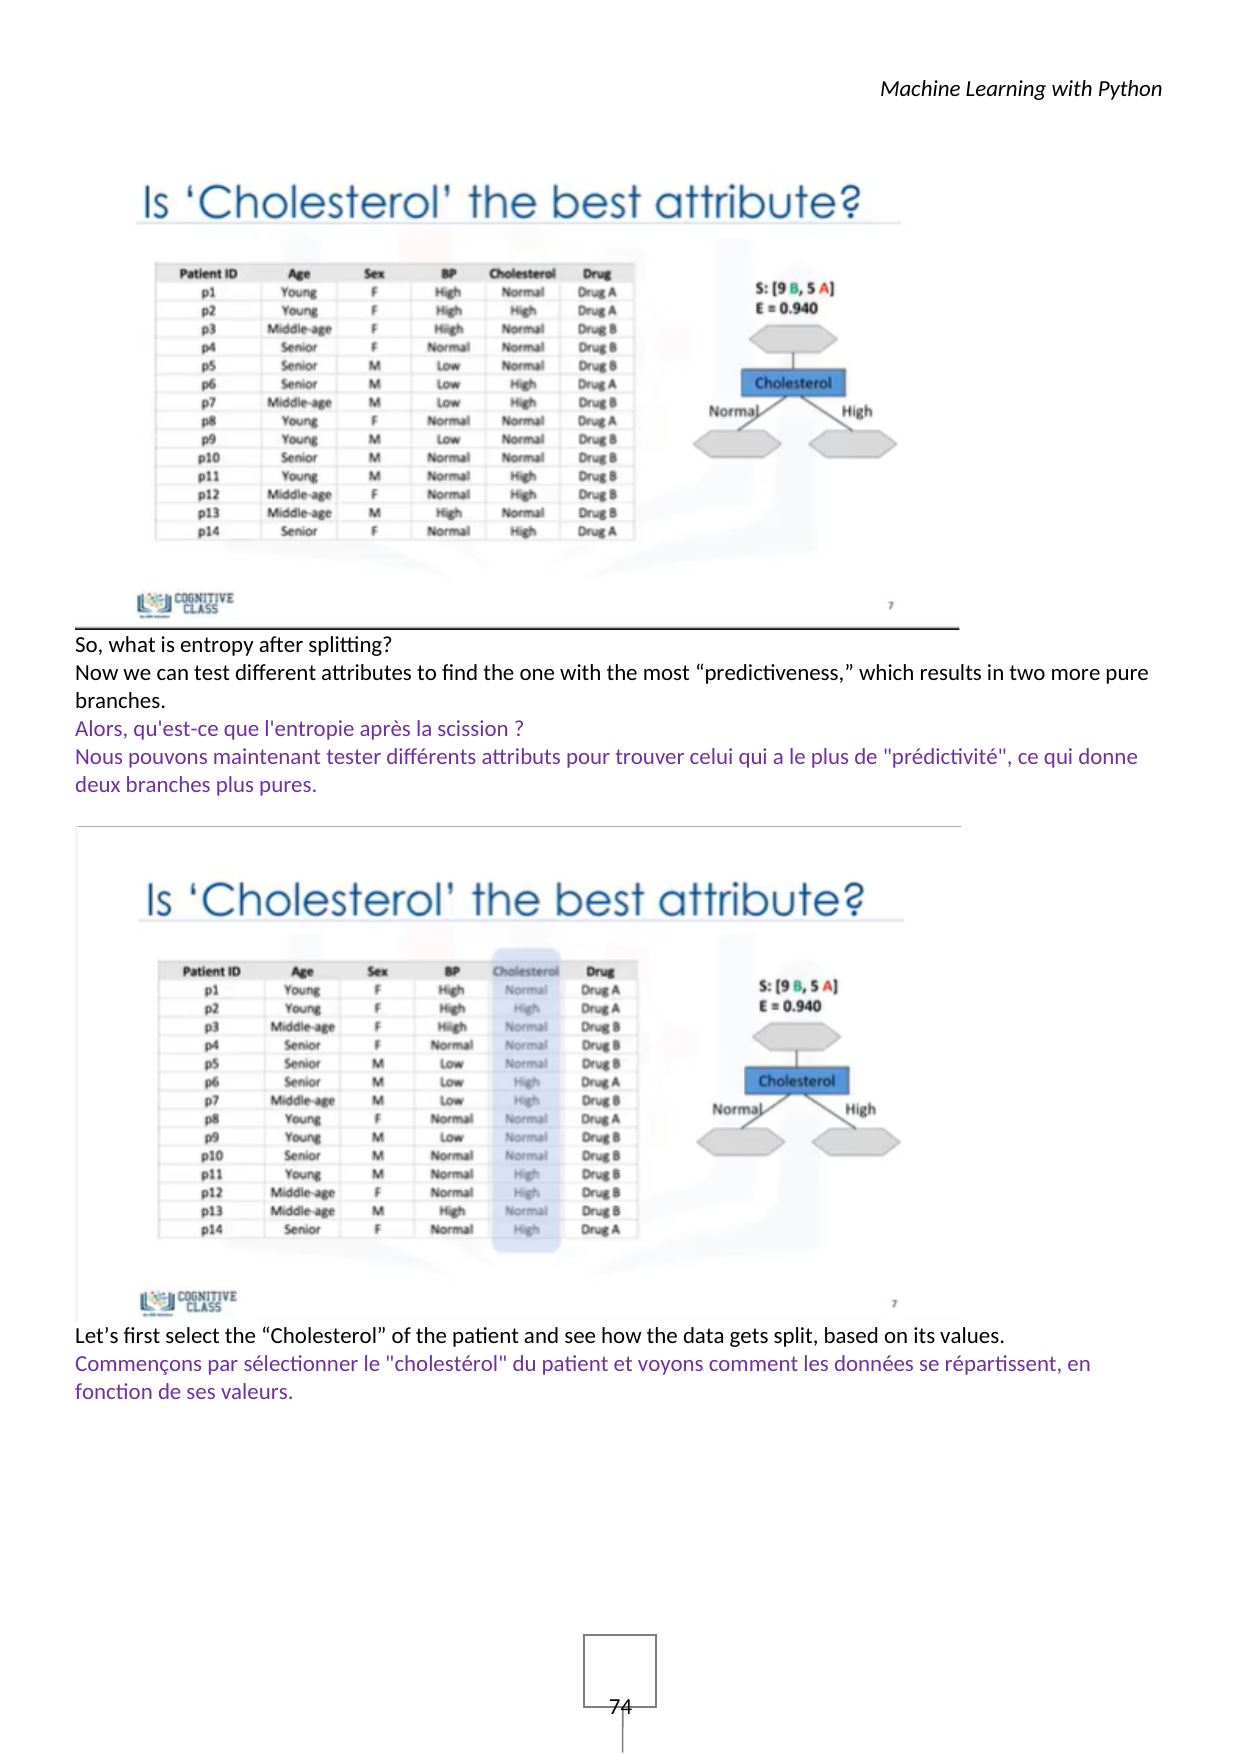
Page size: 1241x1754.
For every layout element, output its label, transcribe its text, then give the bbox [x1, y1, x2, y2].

text Commençons par sélectionner le "cholestérol" du patient et voyons comment les données se répartissent, en fonction de ses valeurs. [75, 1349, 1165, 1405]
text Now we can test different attributes to find the one with the most “predictiveness,” which results in two more pure branches. [75, 658, 1165, 714]
picture [75, 826, 962, 1322]
text Alors, qu'est-ce que l'entropie après la scission ? [75, 714, 1165, 742]
text Let’s first select the “Cholesterol” of the patient and see how the data gets split, based on its values. [75, 1321, 1165, 1349]
text So, what is entropy after splitting? [75, 630, 1165, 658]
text Nous pouvons maintenant tester différents attributs pour trouver celui qui a le plus de "prédictivité", ce qui donne deux branches plus pures. [75, 742, 1165, 798]
picture [75, 129, 960, 630]
